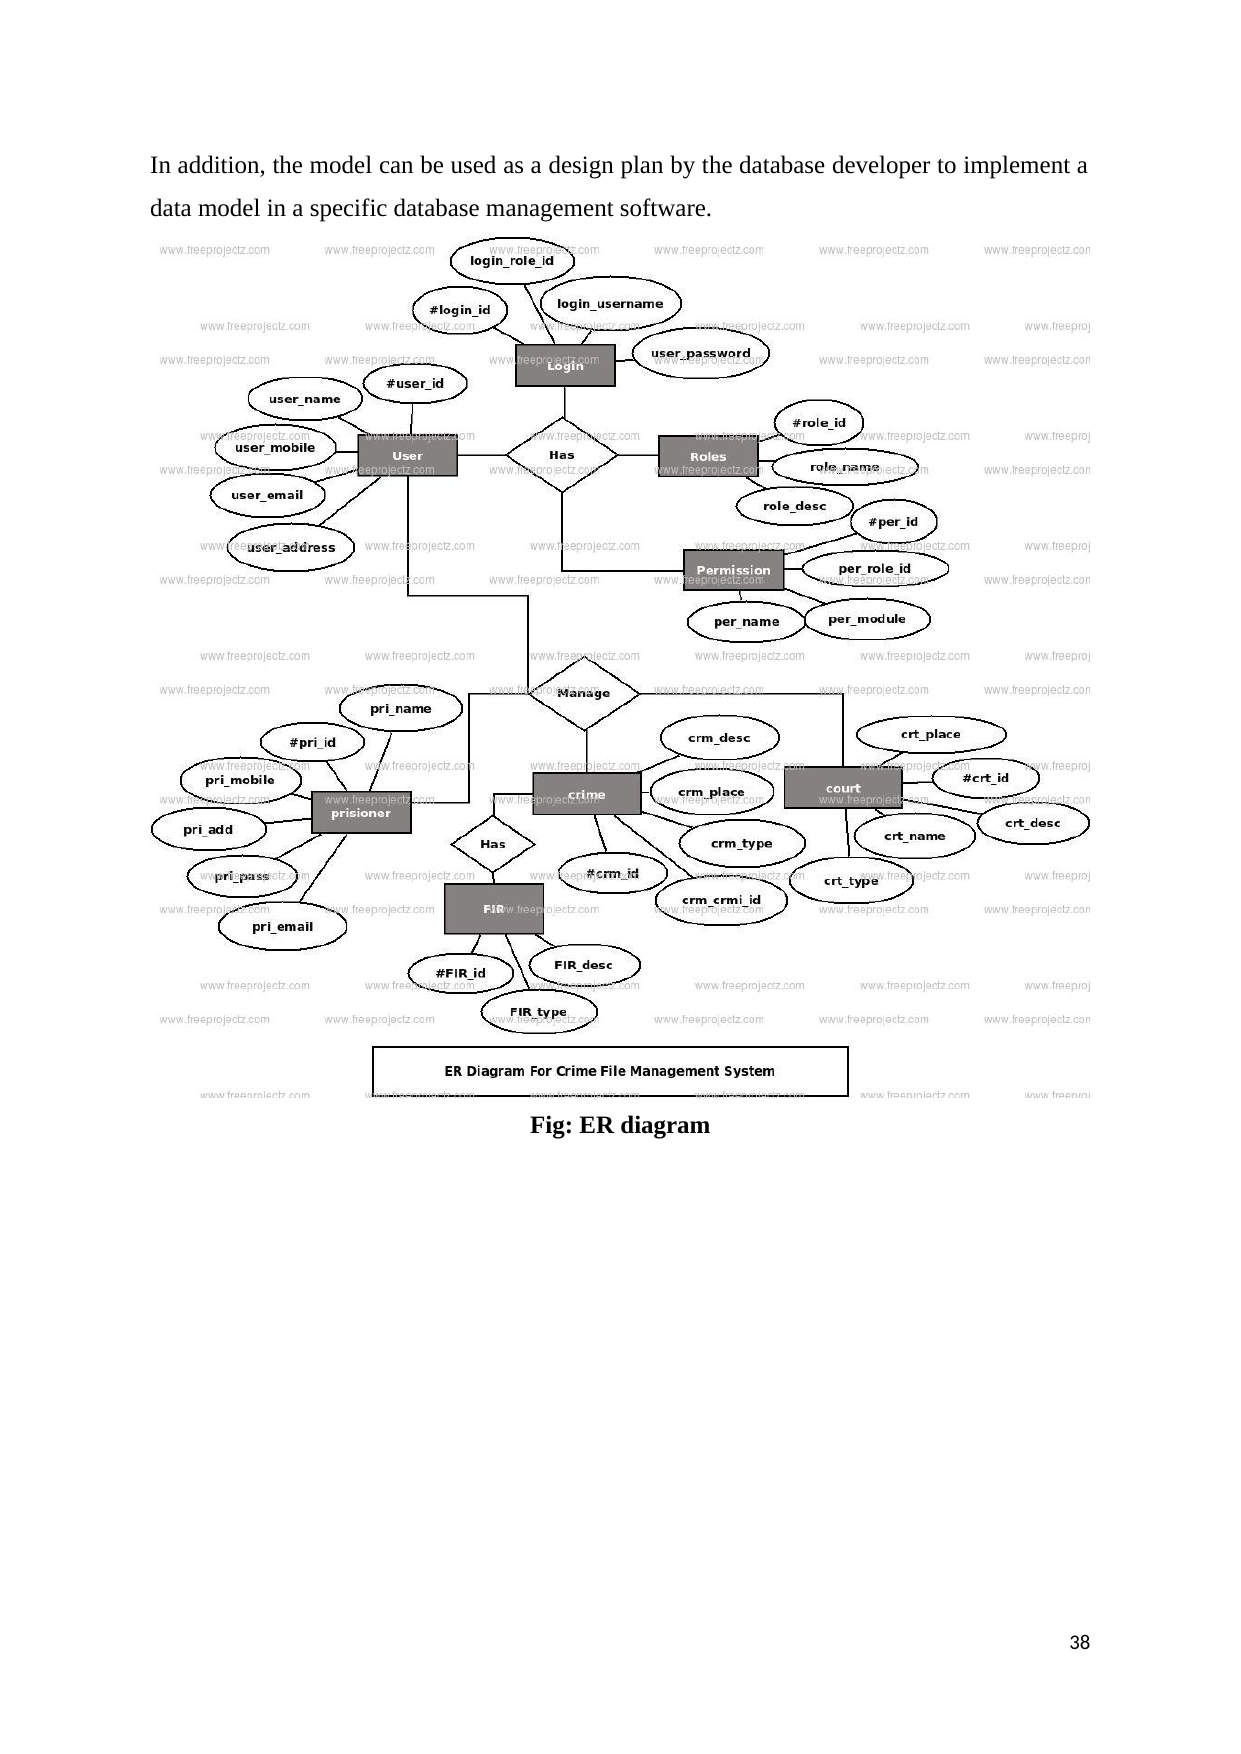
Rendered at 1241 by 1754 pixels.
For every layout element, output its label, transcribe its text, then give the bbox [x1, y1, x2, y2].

text In addition, the model can be used as a design plan by the database developer to implement a data model in a specific database management software. [150, 150, 1090, 222]
text Fig: ER diagram [150, 1110, 1090, 1139]
picture [150, 236, 1091, 1098]
